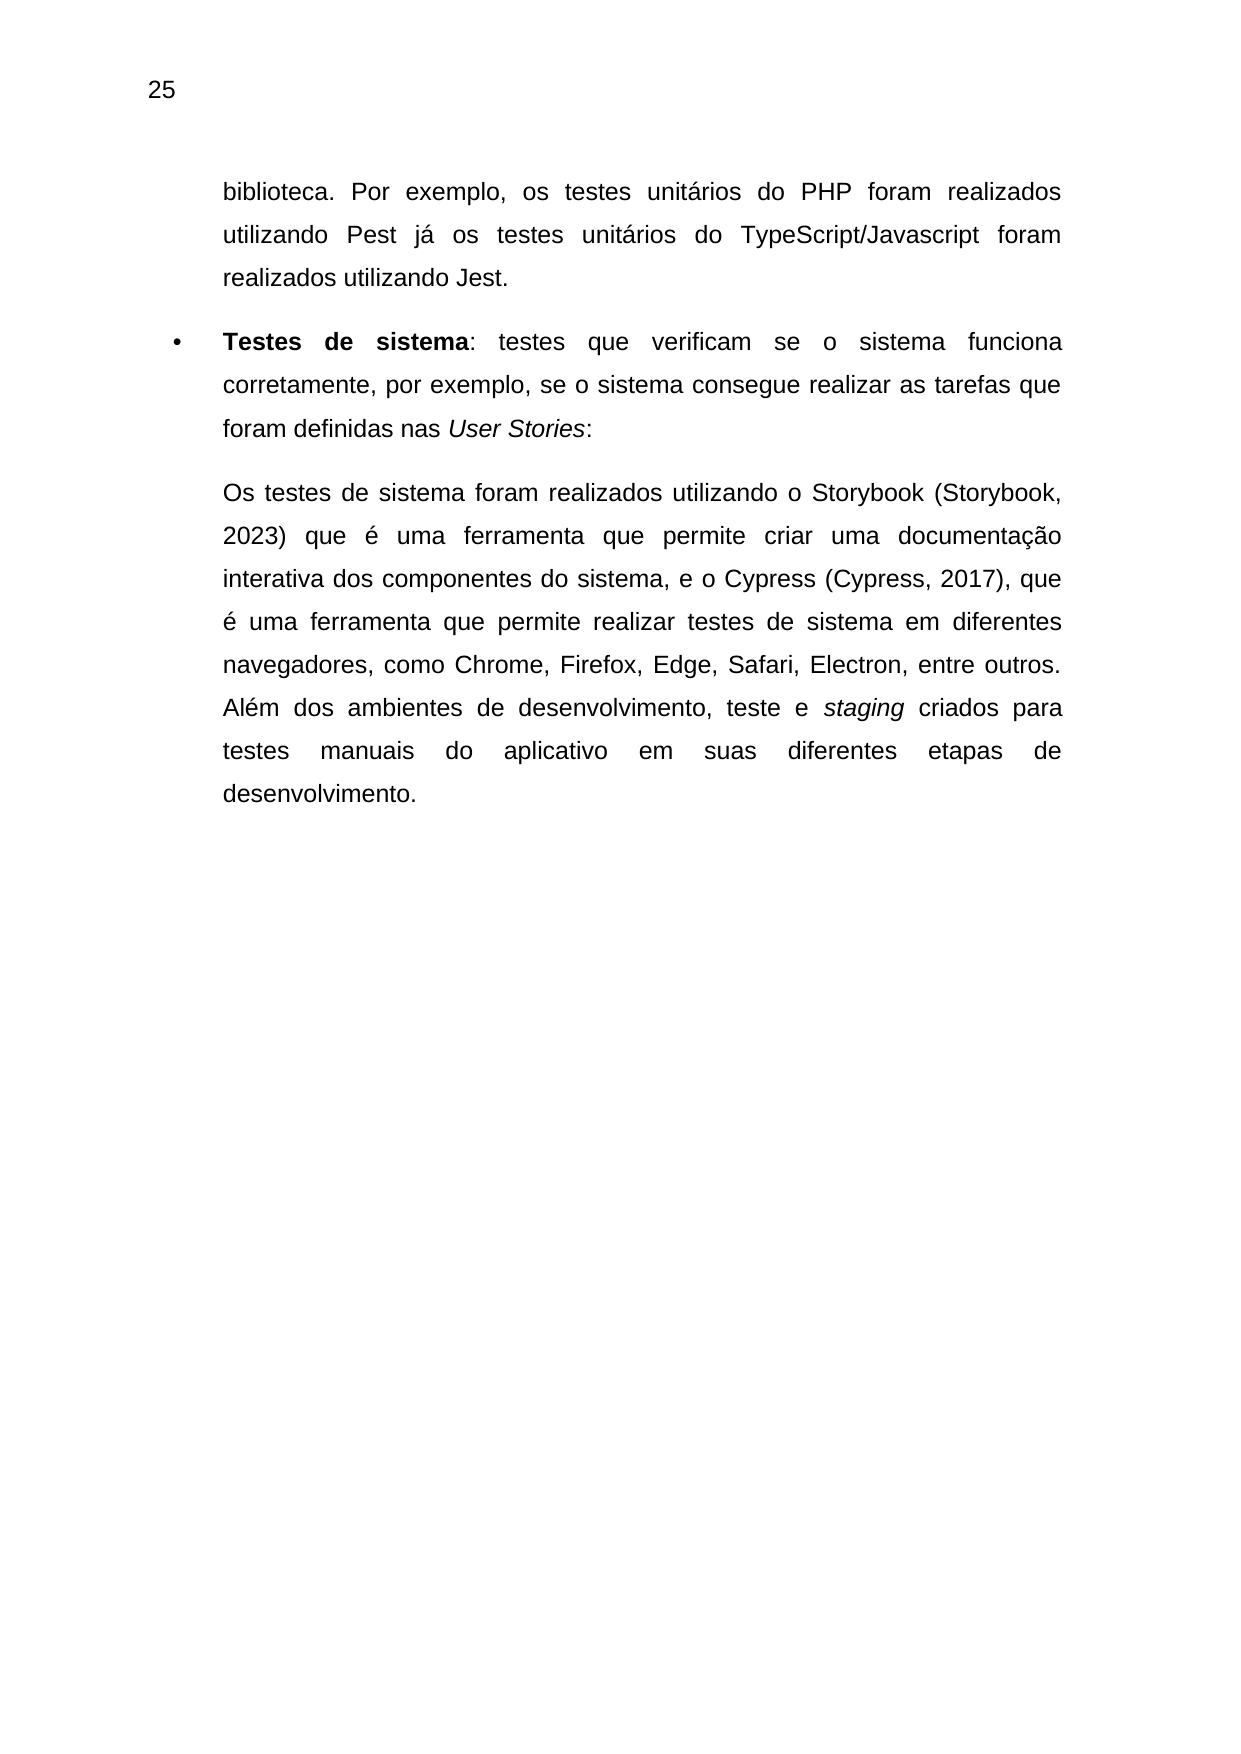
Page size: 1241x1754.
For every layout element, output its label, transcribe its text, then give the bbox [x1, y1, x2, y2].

list Os testes de sistema foram realizados utilizando o Storybook (Storybook, 2023) que é uma ferramenta que permite criar uma documentação interativa dos componentes do sistema, e o Cypress (Cypress, 2017), que é uma ferramenta que permite realizar testes de sistema em diferentes navegadores, como Chrome, Firefox, Edge, Safari, Electron, entre outros. Além dos ambientes de desenvolvimento, teste e staging criados para testes manuais do aplicativo em suas diferentes etapas de desenvolvimento. [173, 478, 1063, 808]
list Testes de sistema: testes que verificam se o sistema funciona corretamente, por exemplo, se o sistema consegue realizar as tarefas que foram definidas nas User Stories: [173, 327, 1063, 442]
